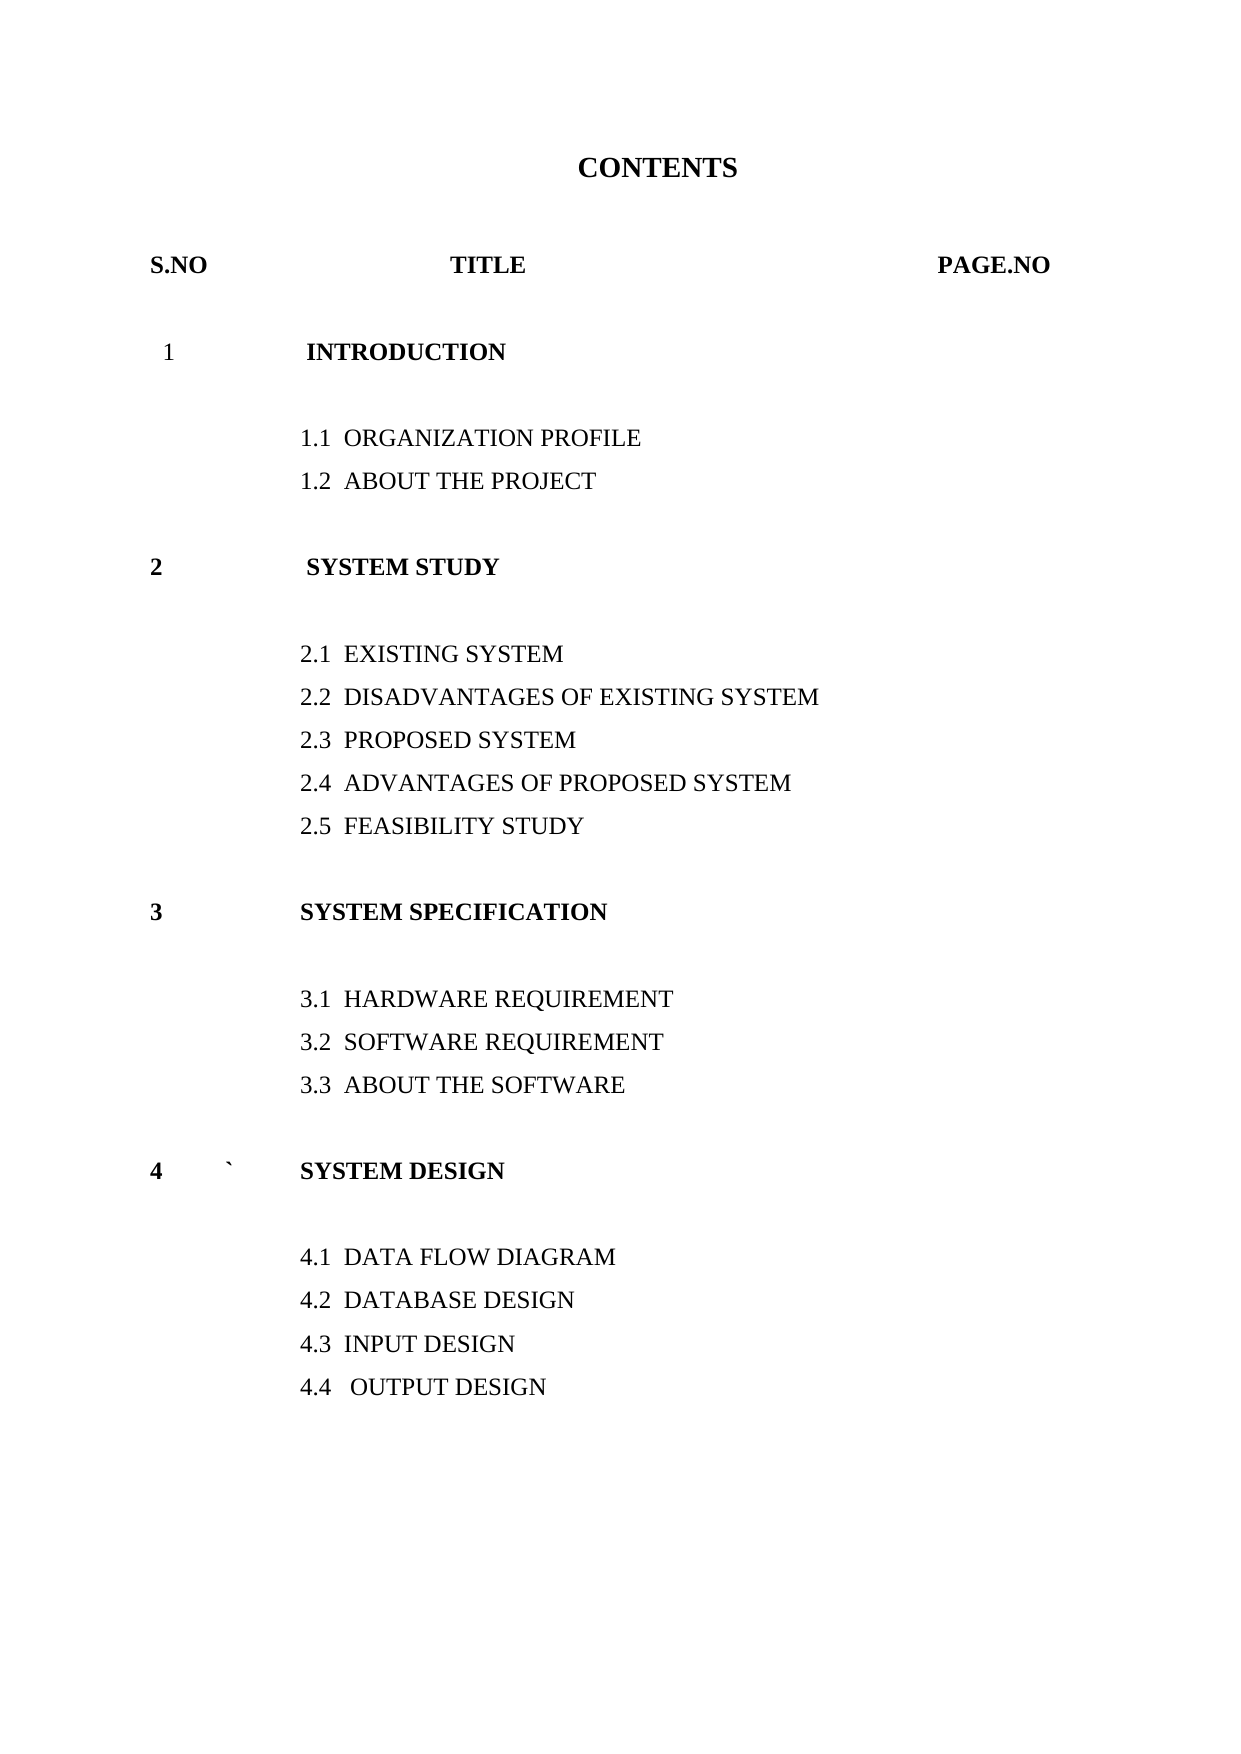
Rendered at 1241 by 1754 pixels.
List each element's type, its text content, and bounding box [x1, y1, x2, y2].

list INPUT DESIGN [300, 1329, 1090, 1357]
text CONTENTS [150, 150, 1090, 183]
list PROPOSED SYSTEM [300, 725, 1090, 754]
list OUTPUT DESIGN [300, 1372, 1090, 1401]
list ORGANIZATION PROFILE [300, 423, 1090, 452]
list DATA FLOW DIAGRAM [300, 1242, 1090, 1271]
list ABOUT THE SOFTWARE [300, 1070, 1090, 1099]
text 1 INTRODUCTION [150, 337, 1090, 366]
text S.NO TITLE PAGE.NO [150, 251, 1090, 279]
list FEASIBILITY STUDY [300, 811, 1090, 840]
list EXISTING SYSTEM [300, 639, 1090, 667]
list SYSTEM SPECIFICATION [150, 897, 1090, 926]
list DISADVANTAGES OF EXISTING SYSTEM [300, 682, 1090, 711]
list ADVANTAGES OF PROPOSED SYSTEM [300, 768, 1090, 797]
list ABOUT THE PROJECT [300, 466, 1090, 495]
list SYSTEM STUDY [150, 552, 1090, 581]
list HARDWARE REQUIREMENT [300, 984, 1090, 1012]
list DATABASE DESIGN [300, 1286, 1090, 1314]
list SOFTWARE REQUIREMENT [300, 1027, 1090, 1056]
list ` SYSTEM DESIGN [150, 1156, 1090, 1185]
